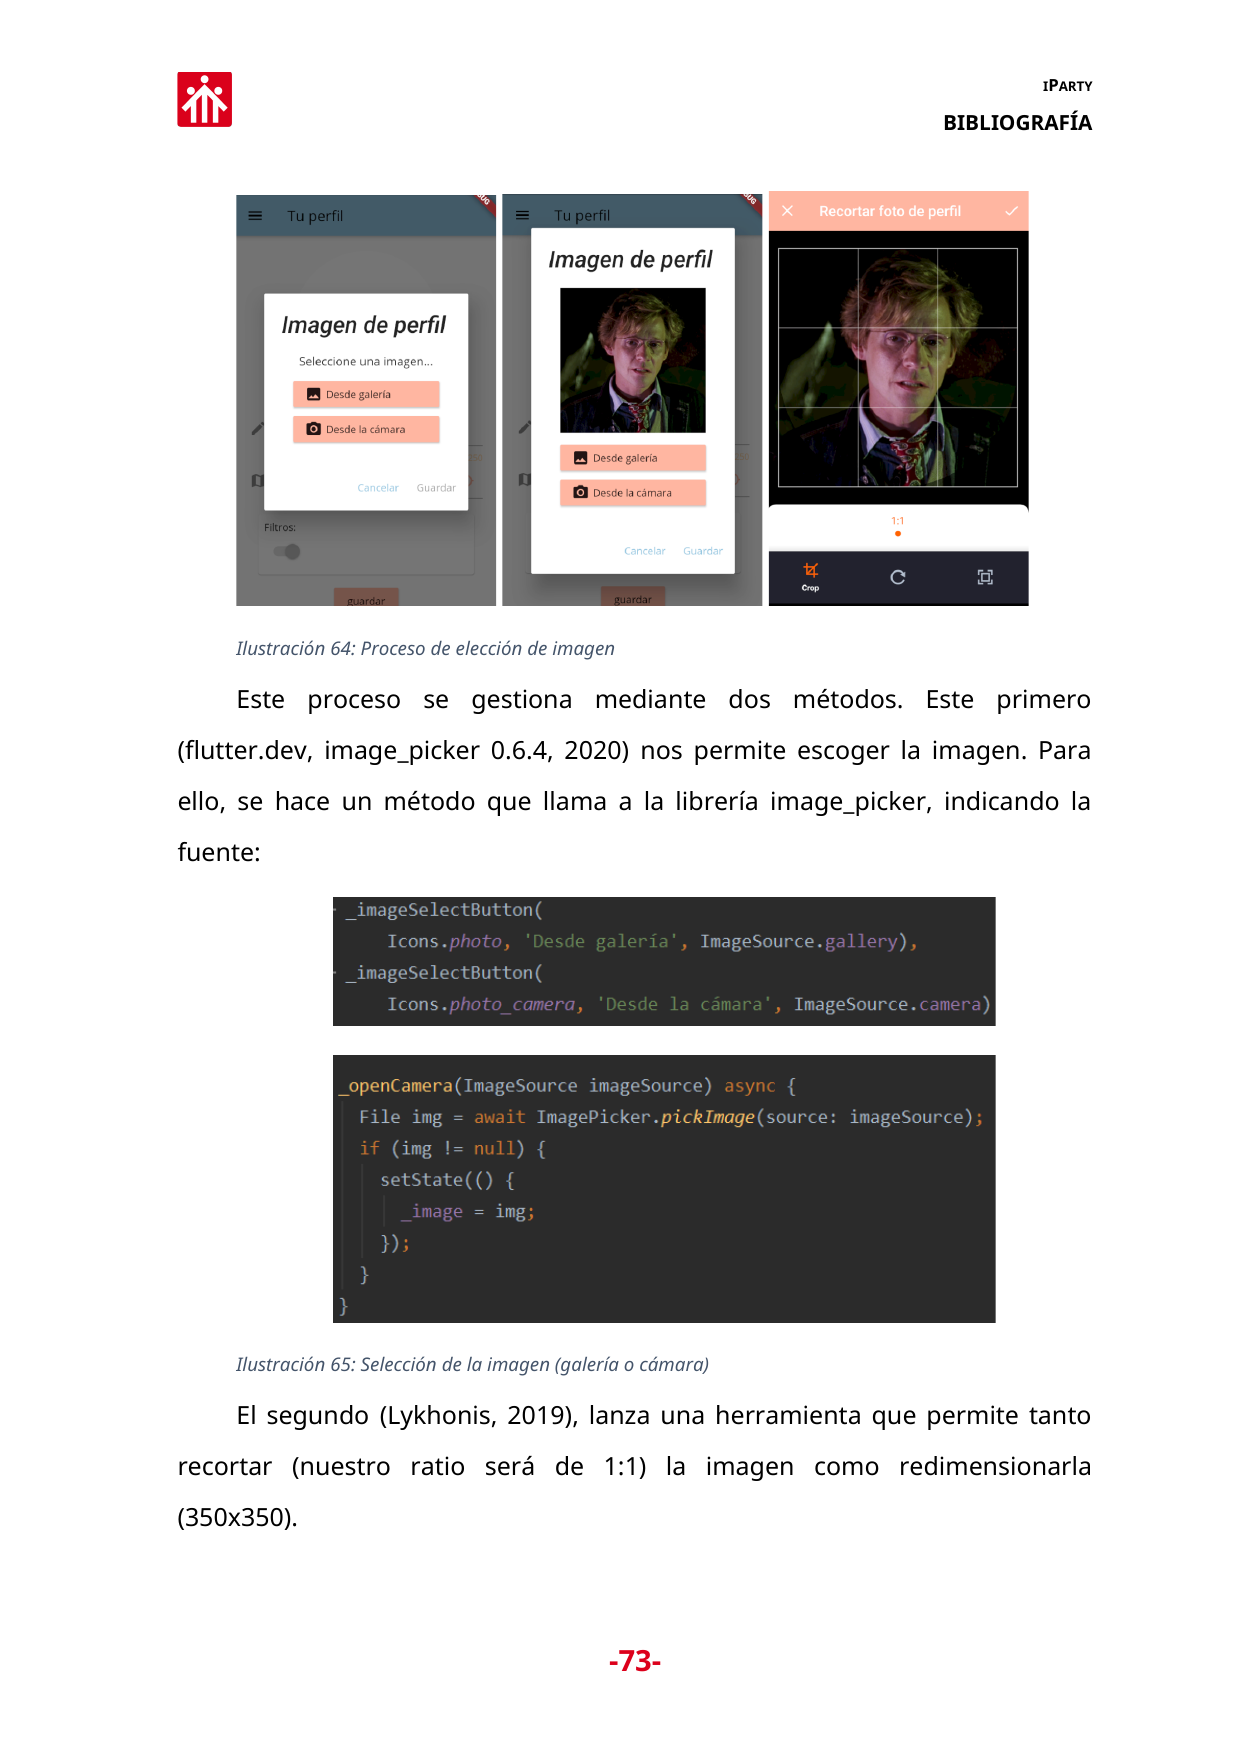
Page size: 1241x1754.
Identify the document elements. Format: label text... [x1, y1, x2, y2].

picture [502, 194, 763, 606]
picture [333, 1055, 996, 1323]
text Este proceso se gestiona mediante dos métodos. Este primero nos permite escoger la imagen. Para ello, se hace un método que llama a la librería image_picker, indicando la fuente: [177, 681, 1092, 868]
text Ilustración 65: Selección de la imagen (galería o cámara) [177, 1352, 1092, 1377]
text Ilustración 64: Proceso de elección de imagen [177, 635, 1092, 660]
picture [236, 195, 497, 606]
picture [177, 72, 232, 127]
picture [333, 897, 996, 1026]
picture [768, 191, 1029, 606]
text El segundo , lanza una herramienta que permite tanto recortar (nuestro ratio será de 1:1) la imagen como redimensionarla (350x350). [177, 1398, 1092, 1534]
